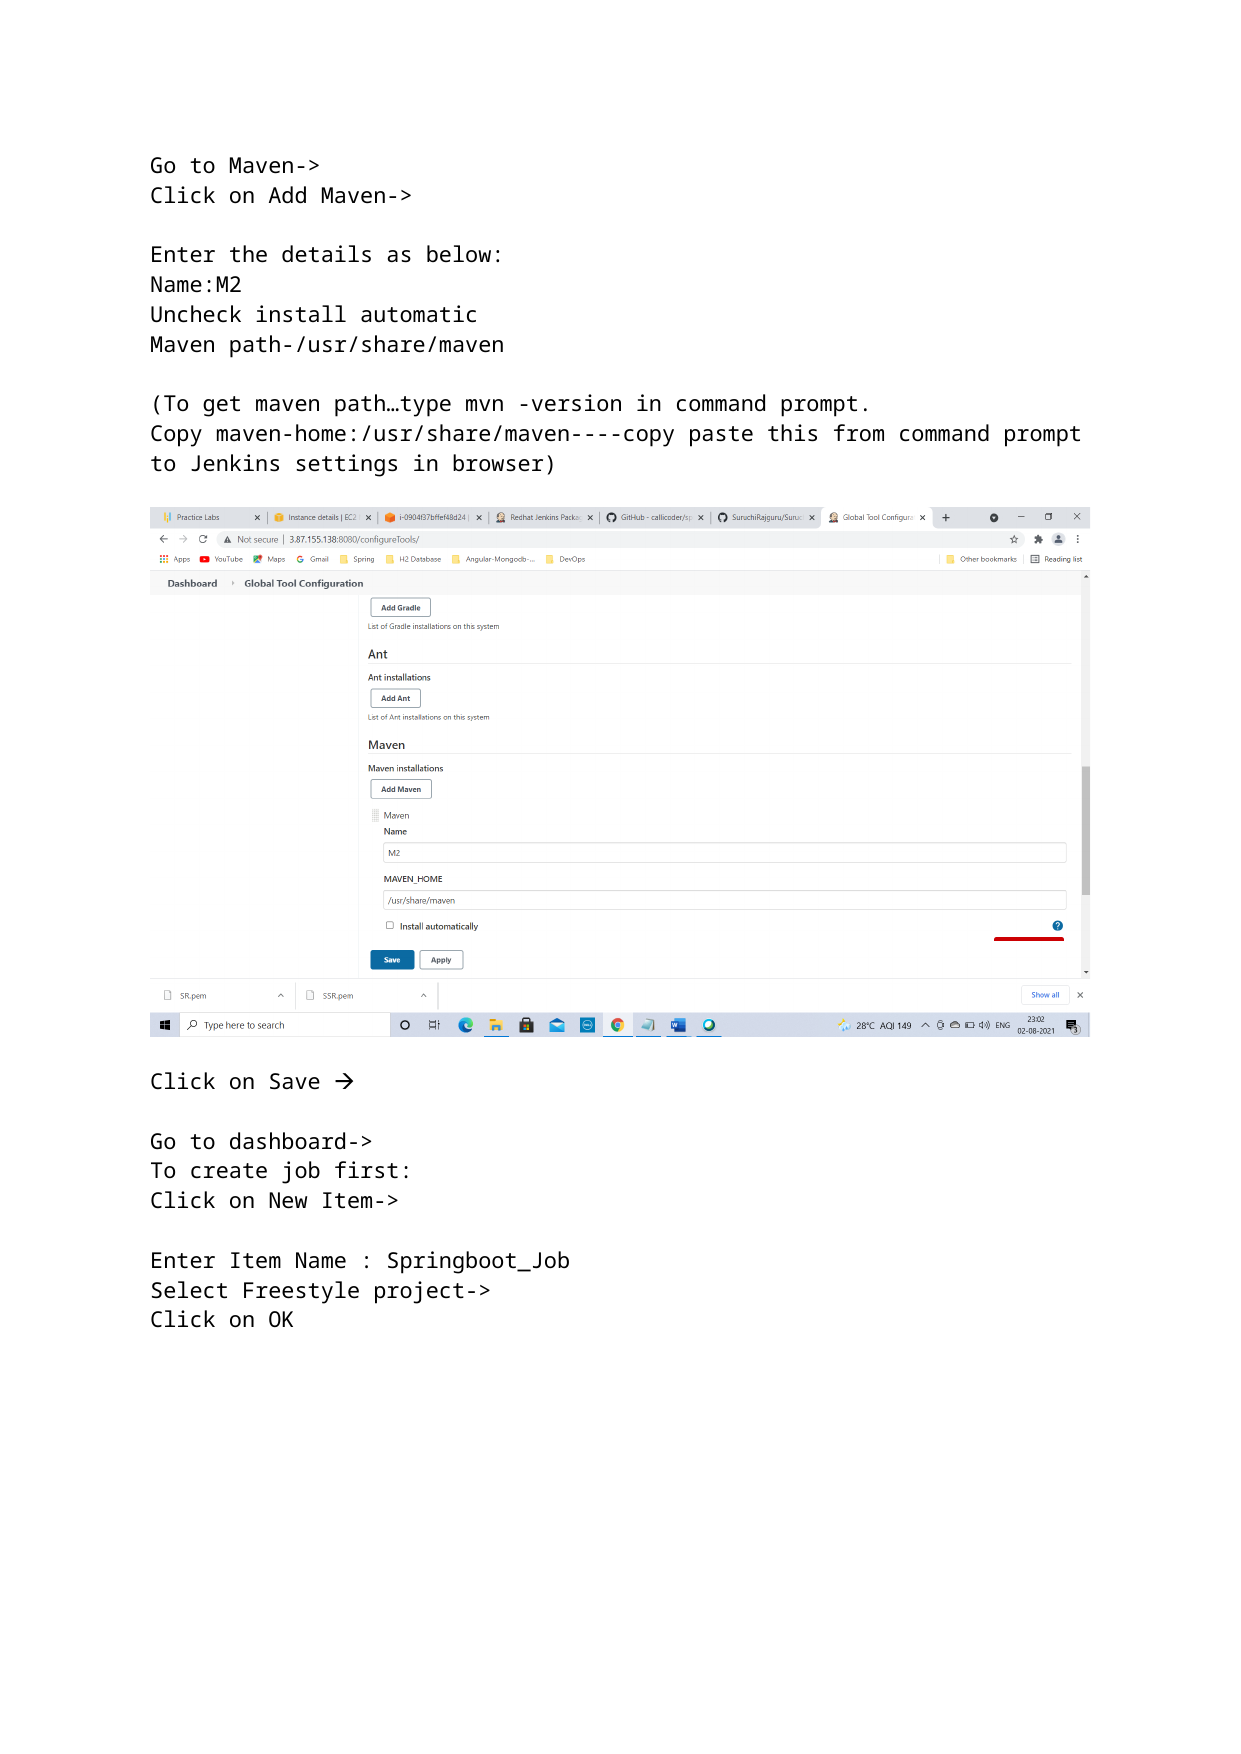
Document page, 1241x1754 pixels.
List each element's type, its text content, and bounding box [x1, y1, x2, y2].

text Name:M2 [150, 269, 1090, 299]
text Enter the details as below: [150, 239, 1090, 269]
text Go to Maven-> [150, 150, 1090, 180]
text Uncheck install automatic [150, 299, 1090, 329]
text To create job first: [150, 1156, 1090, 1185]
text Copy maven-home:/usr/share/maven----copy paste this from command prompt to Jenkins settings in browser) [150, 418, 1090, 478]
text Select Freestyle project-> [150, 1275, 1090, 1304]
text Go to dashboard-> [150, 1126, 1090, 1156]
text Click on New Item-> [150, 1185, 1090, 1215]
picture [150, 507, 1091, 1037]
text Click on Save [150, 1066, 1090, 1096]
text Enter Item Name : Springboot_Job [150, 1245, 1090, 1275]
text Maven path-/usr/share/maven [150, 329, 1090, 358]
text (To get maven path…type mvn -version in command prompt. [150, 388, 1090, 418]
text Click on Add Maven-> [150, 180, 1090, 209]
text Click on OK [150, 1304, 1090, 1334]
